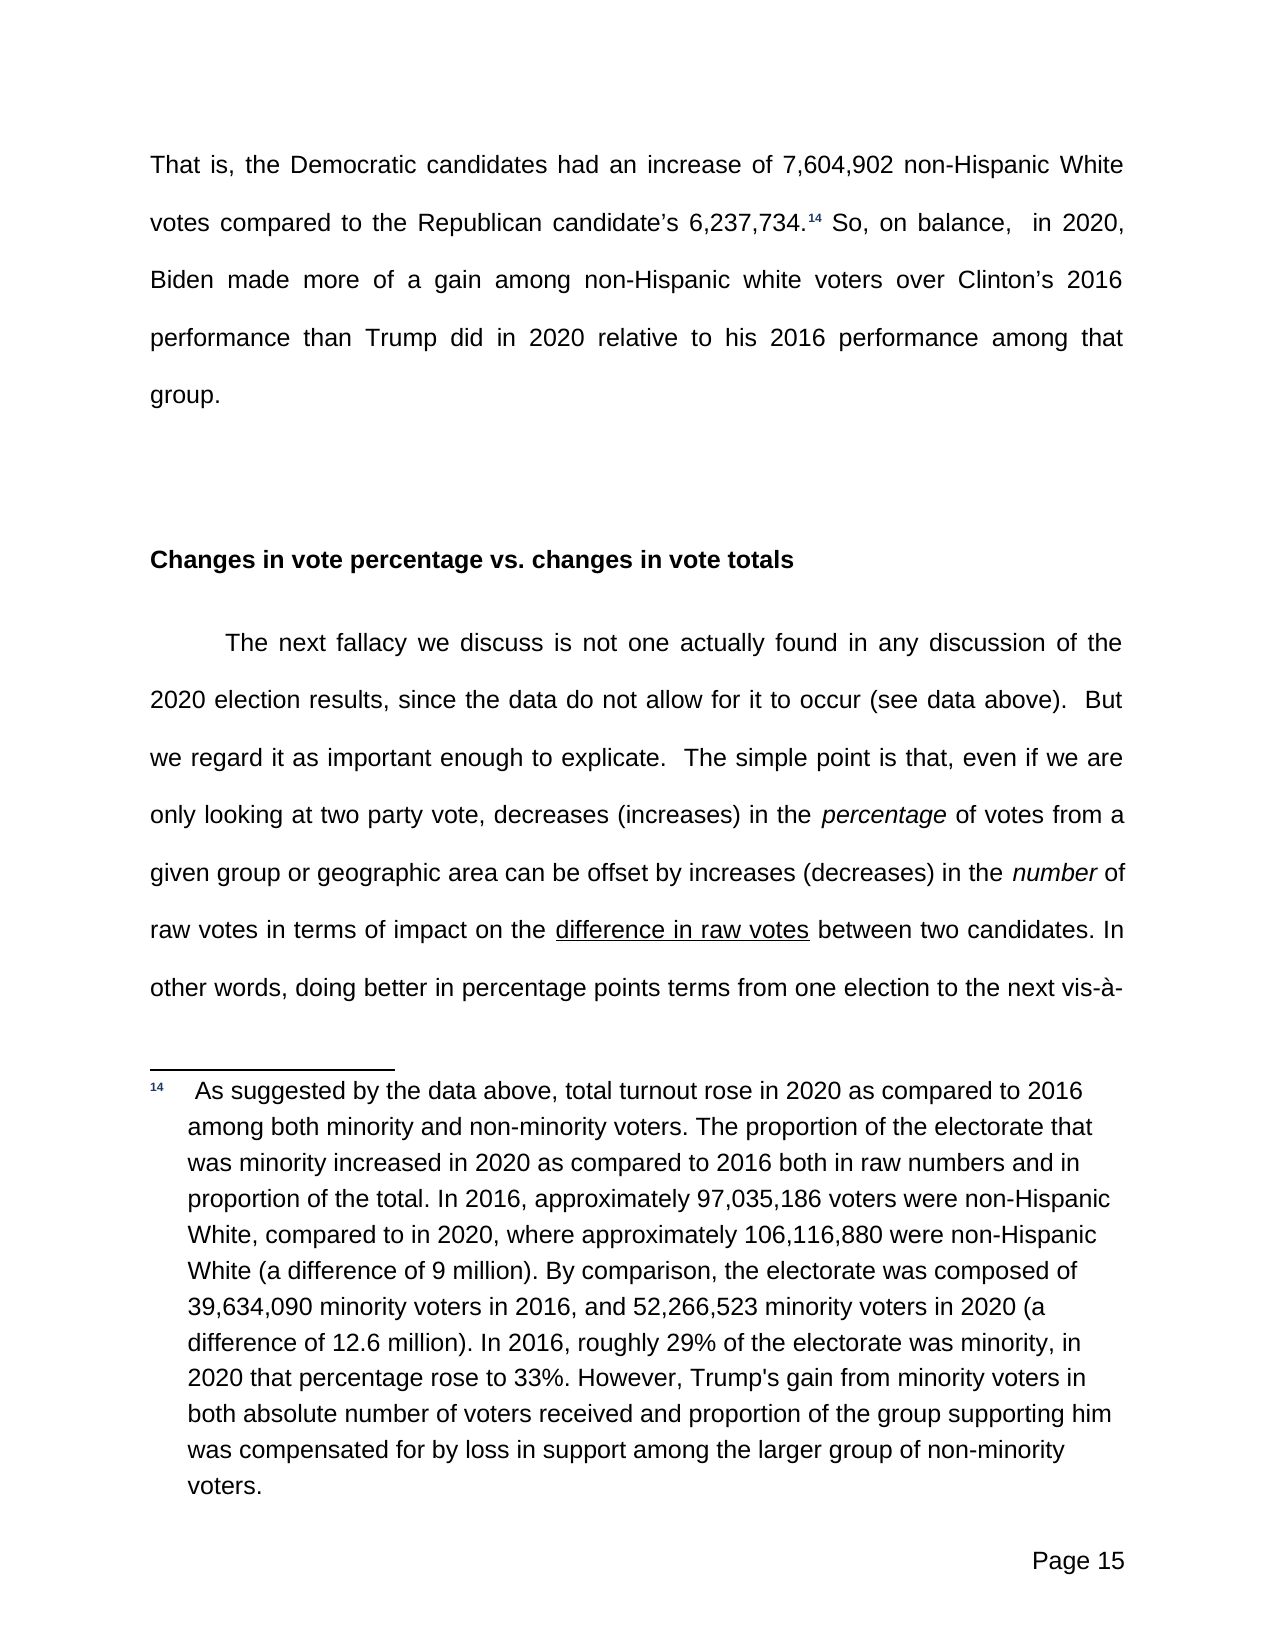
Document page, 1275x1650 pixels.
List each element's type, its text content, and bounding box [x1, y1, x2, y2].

text Changes in vote percentage vs. changes in vote totals [150, 545, 1125, 574]
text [150, 150, 1125, 409]
text The next fallacy we discuss is not one actually found in any discussion of the 2020 election results, since the data do not allow for it to occur (see data above). But we regard it as important enough to explicate. The simple point is that, even if we are only looking at two party vote, decreases (increases) in the percentage of votes from a given group or geographic area can be offset by increases (decreases) in the number of raw votes in terms of impact on the difference in raw votes between two candidates. In other words, doing better in percentage points terms from one election to the next vis-à-vis level of support from a particular group does not guarantee that, in terms of actual votes received from that group, a candidate will be doing better. [150, 627, 1125, 1001]
